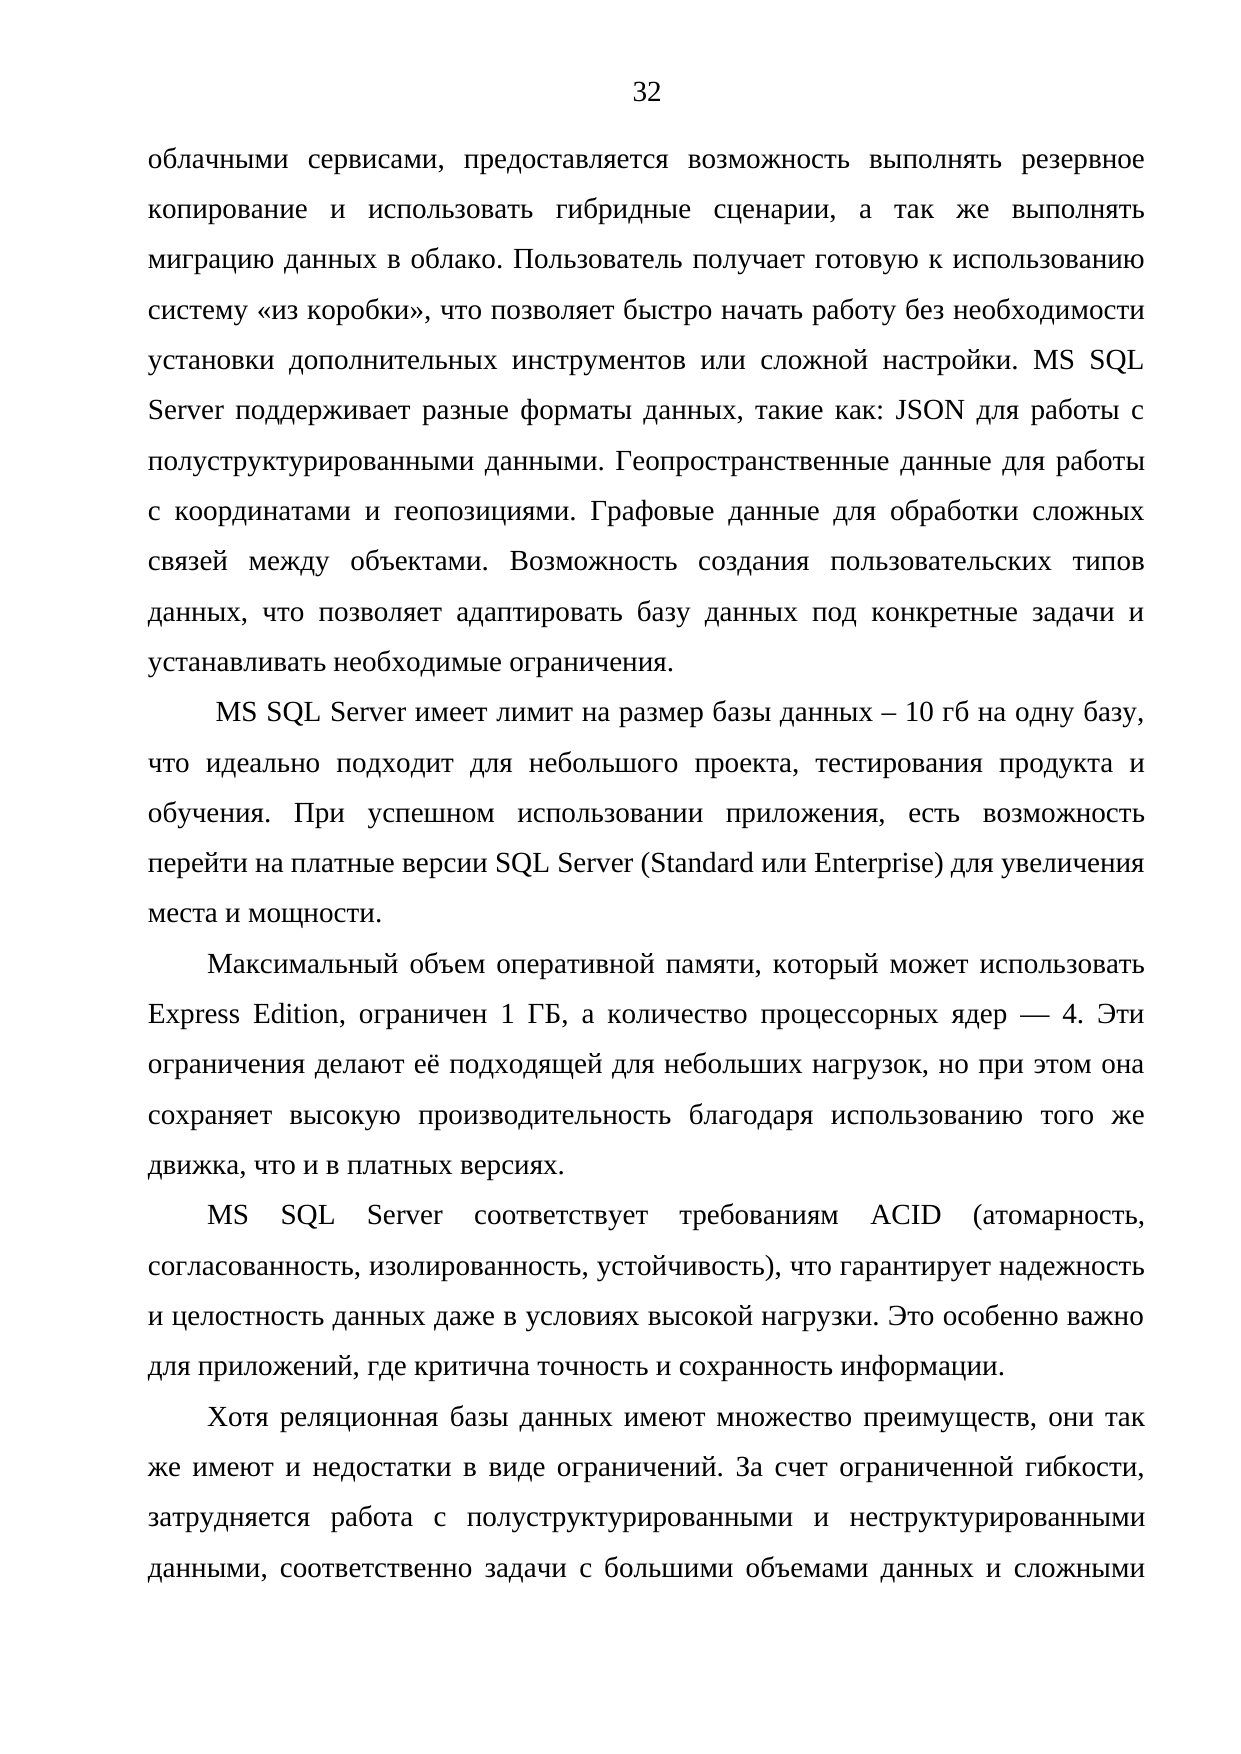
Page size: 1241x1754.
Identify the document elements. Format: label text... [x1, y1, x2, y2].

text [148, 1399, 1146, 1583]
text MS SQL Server соответствует требованиям ACID (атомарность, согласованность, изолированность, устойчивость), что гарантирует надежность и целостность данных даже в условиях высокой нагрузки. Это особенно важно для приложений, где критична точность и сохранность информации. [148, 1197, 1146, 1382]
text MS SQL Server имеет лимит на размер базы данных – 10 гб на одну базу, что идеально подходит для небольшого проекта, тестирования продукта и обучения. При успешном использовании приложения, есть возможность перейти на платные версии SQL Server (Standard или Enterprise) для увеличения места и мощности. [148, 694, 1146, 929]
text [148, 141, 1146, 678]
text Максимальный объем оперативной памяти, который может использовать Express Edition, ограничен 1 ГБ, а количество процессорных ядер — 4. Эти ограничения делают её подходящей для небольших нагрузок, но при этом она сохраняет высокую производительность благодаря использованию того же движка, что и в платных версиях. [148, 946, 1146, 1181]
